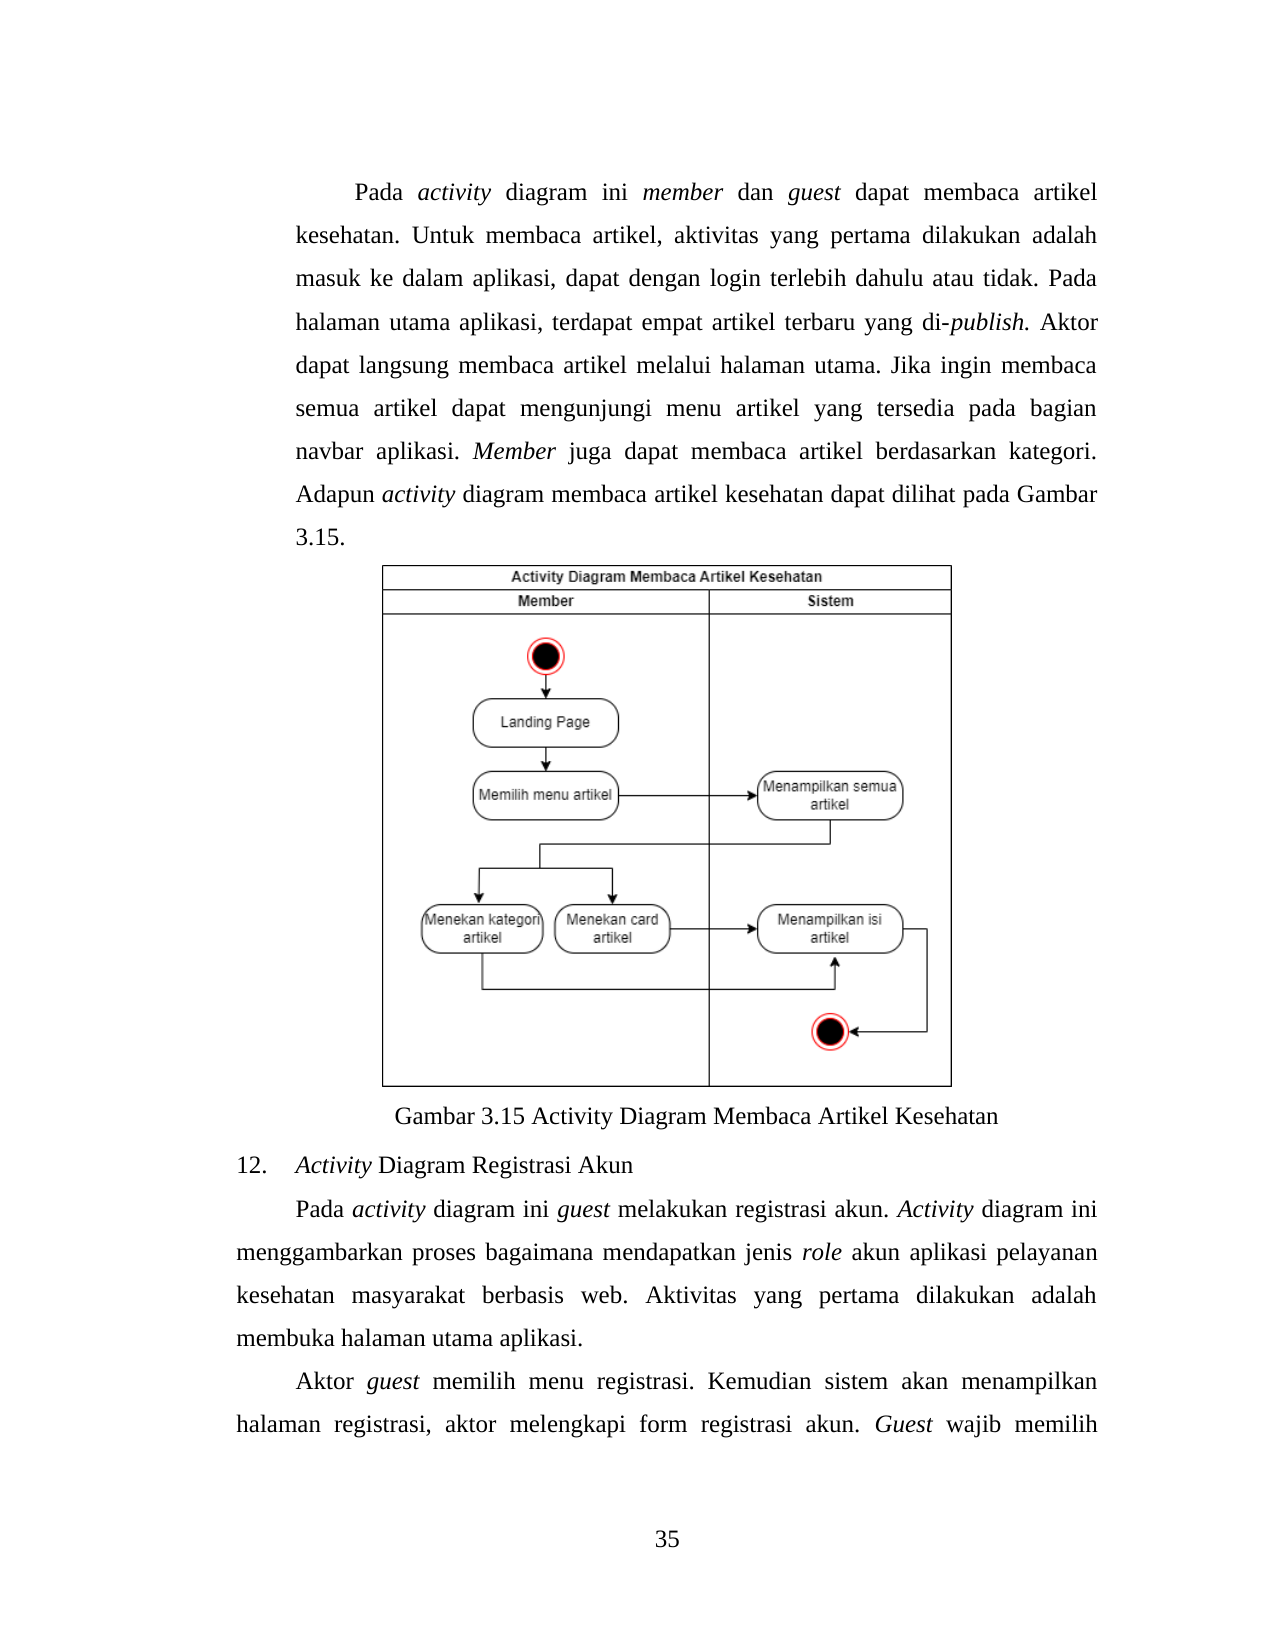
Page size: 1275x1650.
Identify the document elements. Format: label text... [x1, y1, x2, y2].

text Gambar 3.15 Activity Diagram Membaca Artikel Kesehatan [236, 1101, 1098, 1130]
text Pada activity diagram ini guest melakukan registrasi akun. Activity diagram ini menggambarkan proses bagaimana mendapatkan jenis role akun aplikasi pelayanan kesehatan masyarakat berbasis web. Aktivitas yang pertama dilakukan adalah membuka halaman utama aplikasi. [236, 1194, 1098, 1352]
list Activity Diagram Registrasi Akun [236, 1151, 1098, 1179]
picture [382, 565, 952, 1087]
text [236, 1366, 1098, 1438]
text Pada activity diagram ini member dan guest dapat membaca artikel kesehatan. Untuk membaca artikel, aktivitas yang pertama dilakukan adalah masuk ke dalam aplikasi, dapat dengan login terlebih dahulu atau tidak. Pada halaman utama aplikasi, terdapat empat artikel terbaru yang di-publish. Aktor dapat langsung membaca artikel melalui halaman utama. Jika ingin membaca semua artikel dapat mengunjungi menu artikel yang tersedia pada bagian navbar aplikasi. Member juga dapat membaca artikel berdasarkan kategori. Adapun activity diagram membaca artikel kesehatan dapat dilihat pada Gambar 3.15. [295, 177, 1098, 551]
